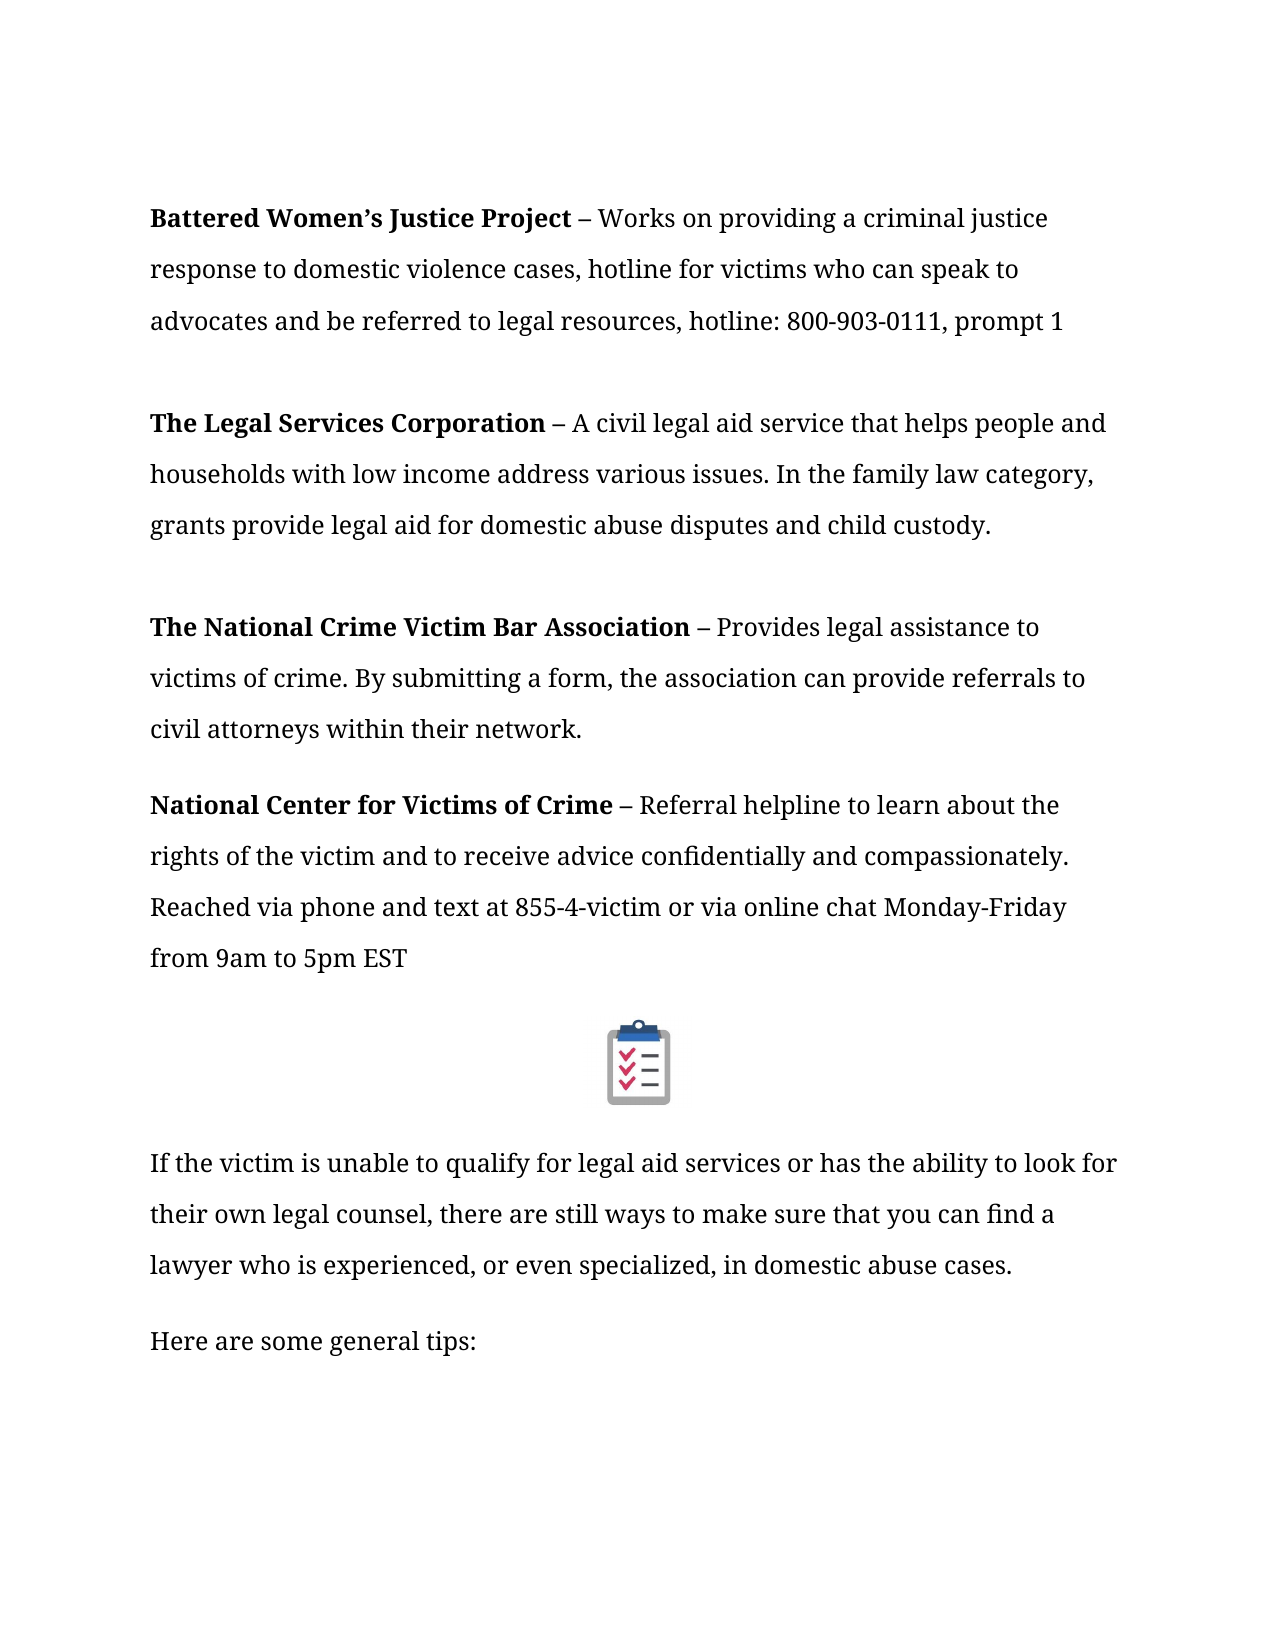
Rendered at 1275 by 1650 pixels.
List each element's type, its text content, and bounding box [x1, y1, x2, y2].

text The Legal Services Corporation – A civil legal aid service that helps people and households with low income address various issues. In the family law category, grants provide legal aid for domestic abuse disputes and child custody. [150, 405, 1125, 541]
text National Center for Victims of Crime – Referral helpline to learn about the rights of the victim and to receive advice confidentially and compassionately. Reached via phone and text at 855-4-victim or via online chat Monday-Friday from 9am to 5pm EST [150, 787, 1125, 975]
text Here are some general tips: [150, 1324, 1125, 1358]
text If the victim is unable to qualify for legal aid services or has the ability to look for their own legal counsel, there are still ways to make sure that you can find a lawyer who is experienced, or even specialized, in domestic abuse cases. [150, 1146, 1125, 1282]
text The National Crime Victim Bar Association – Provides legal assistance to victims of crime. By submitting a form, the association can provide referrals to civil attorneys within their network. [150, 609, 1125, 746]
picture [583, 1016, 692, 1108]
text Battered Women’s Justice Project – Works on providing a criminal justice response to domestic violence cases, hotline for victims who can speak to advocates and be referred to legal resources, hotline: 800-903-0111, prompt 1 [150, 201, 1125, 337]
